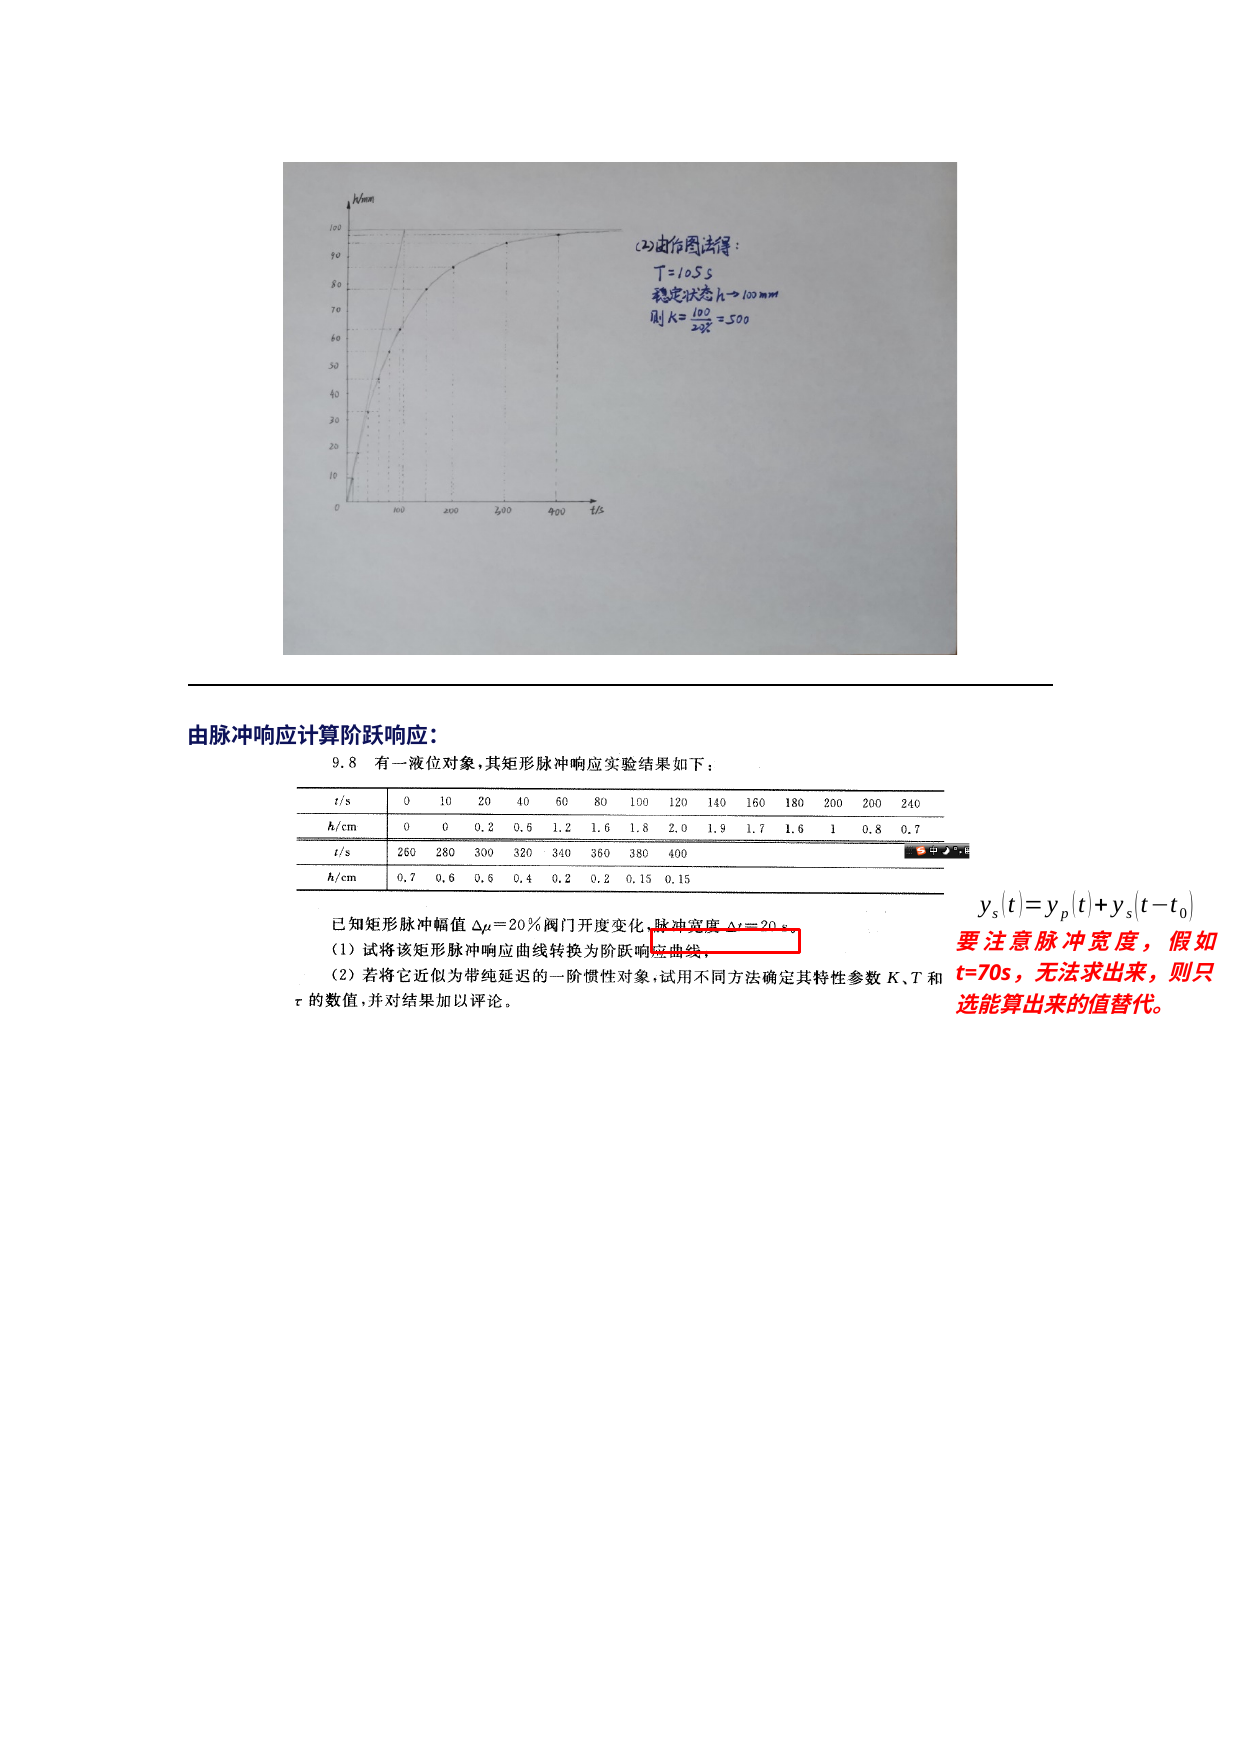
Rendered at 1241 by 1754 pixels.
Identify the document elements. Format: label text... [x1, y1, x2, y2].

picture [270, 750, 970, 1013]
picture [283, 162, 958, 655]
text 由脉冲响应计算阶跃响应： [187, 718, 1053, 751]
